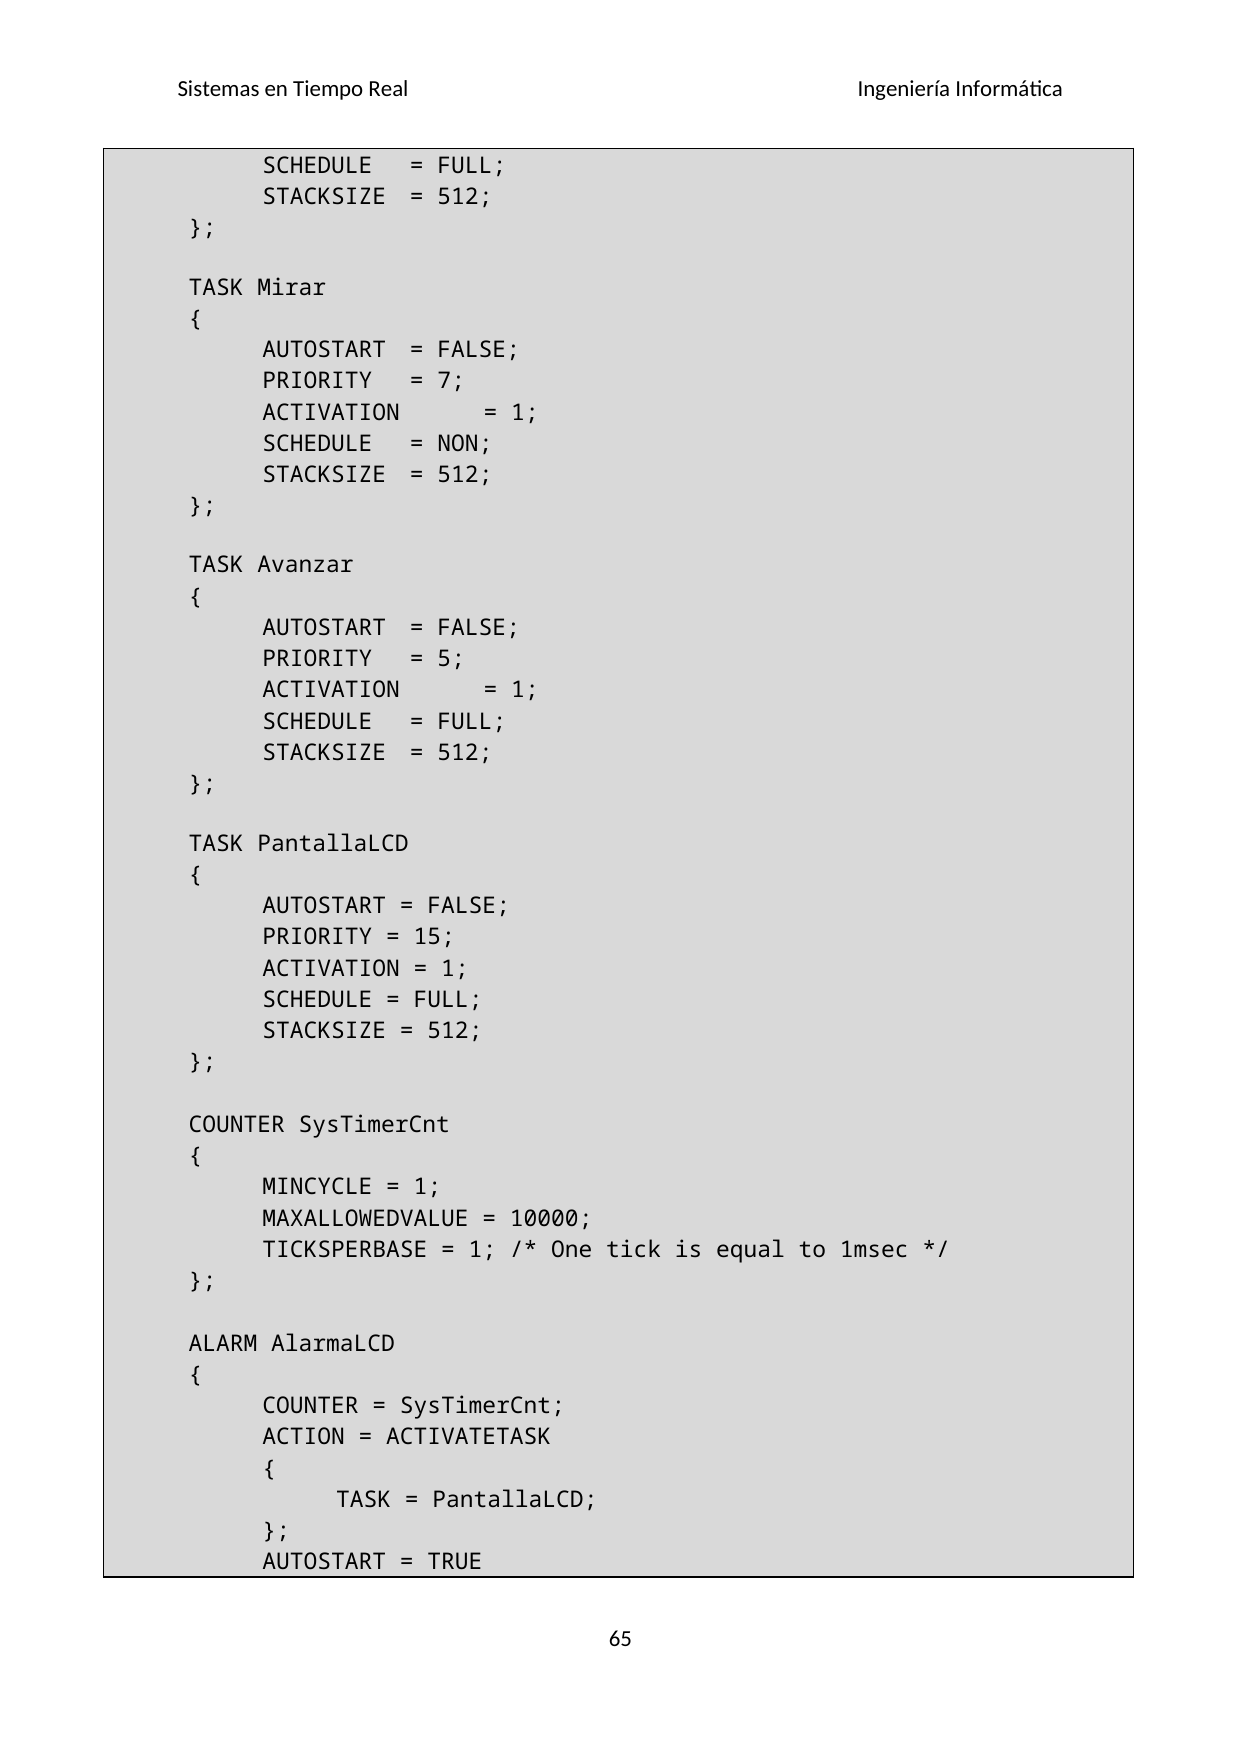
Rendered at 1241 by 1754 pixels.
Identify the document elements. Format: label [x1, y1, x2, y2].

table_header [104, 149, 1133, 1576]
